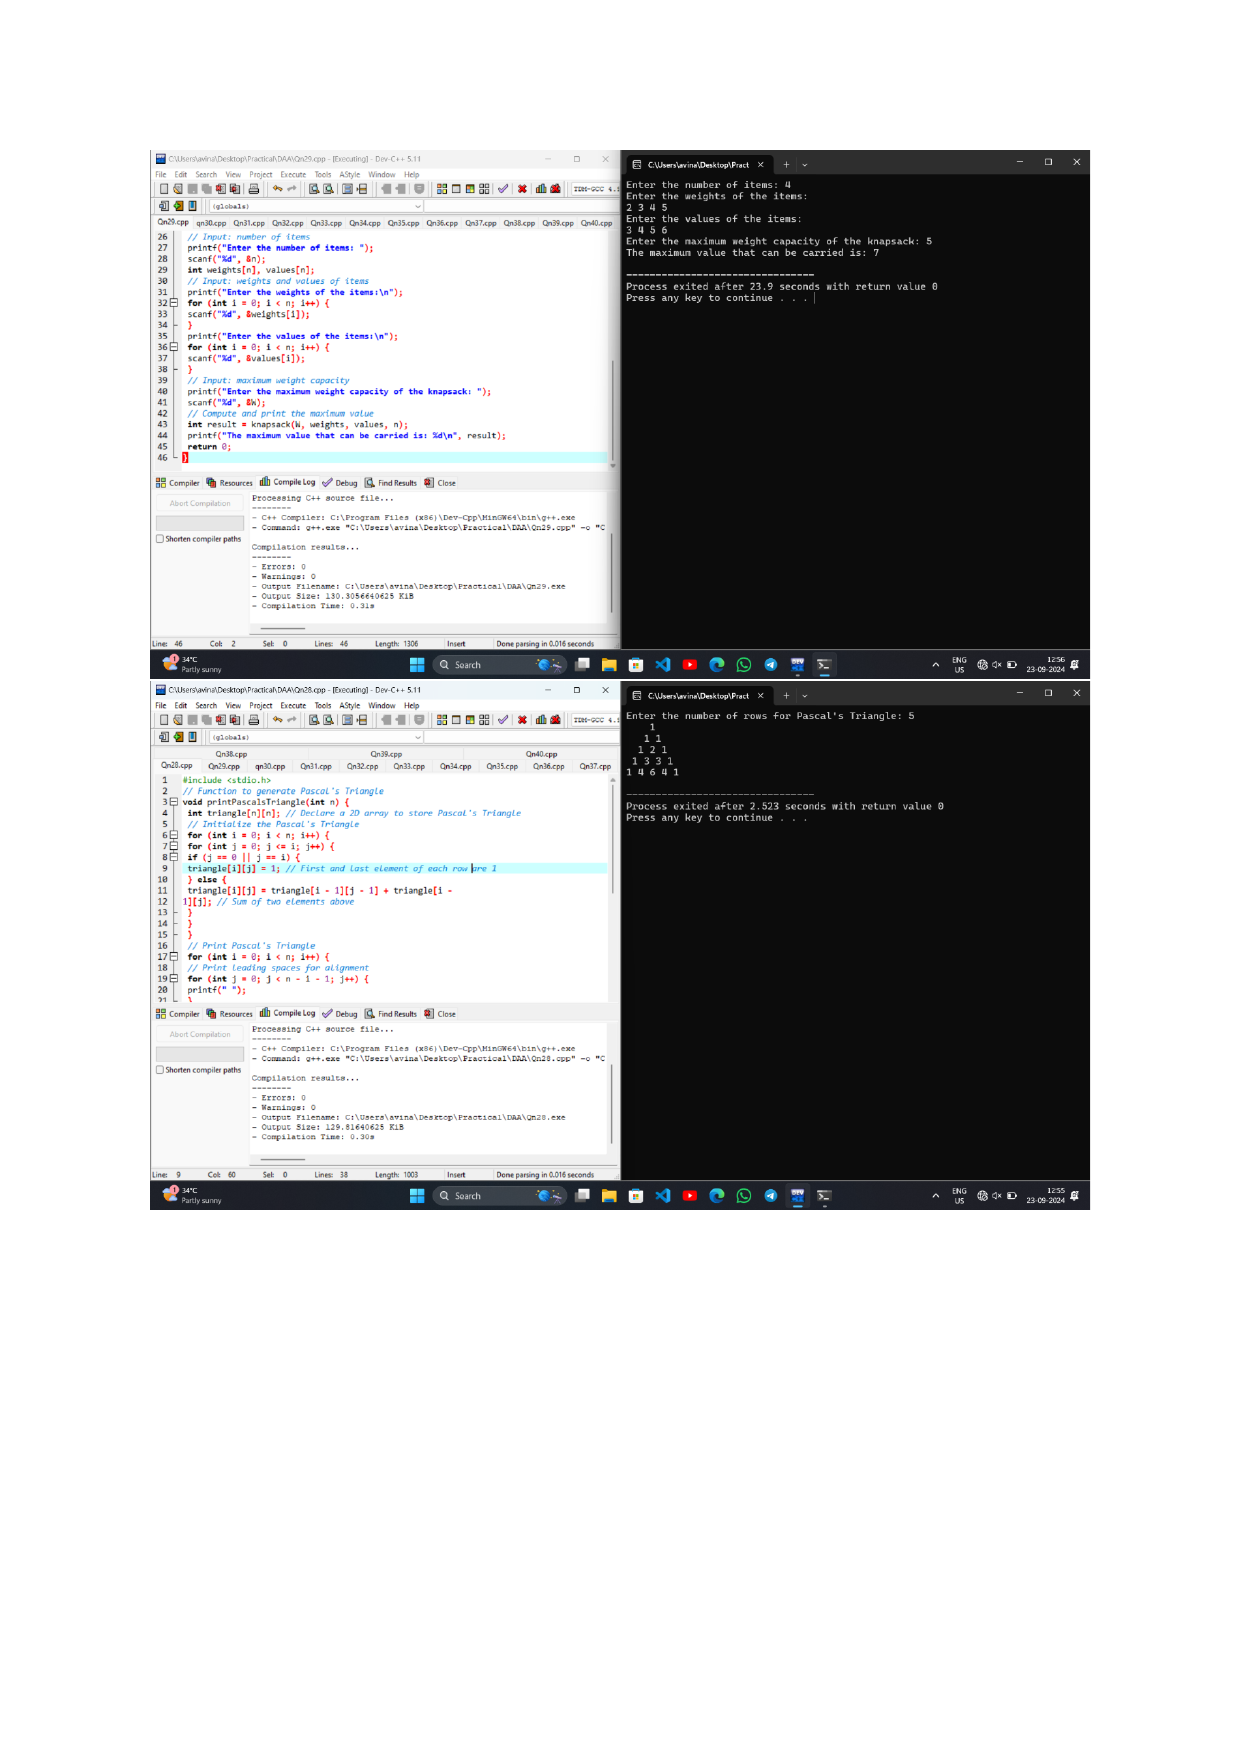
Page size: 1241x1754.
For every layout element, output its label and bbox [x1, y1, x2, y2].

picture [150, 150, 1091, 679]
picture [150, 681, 1091, 1210]
